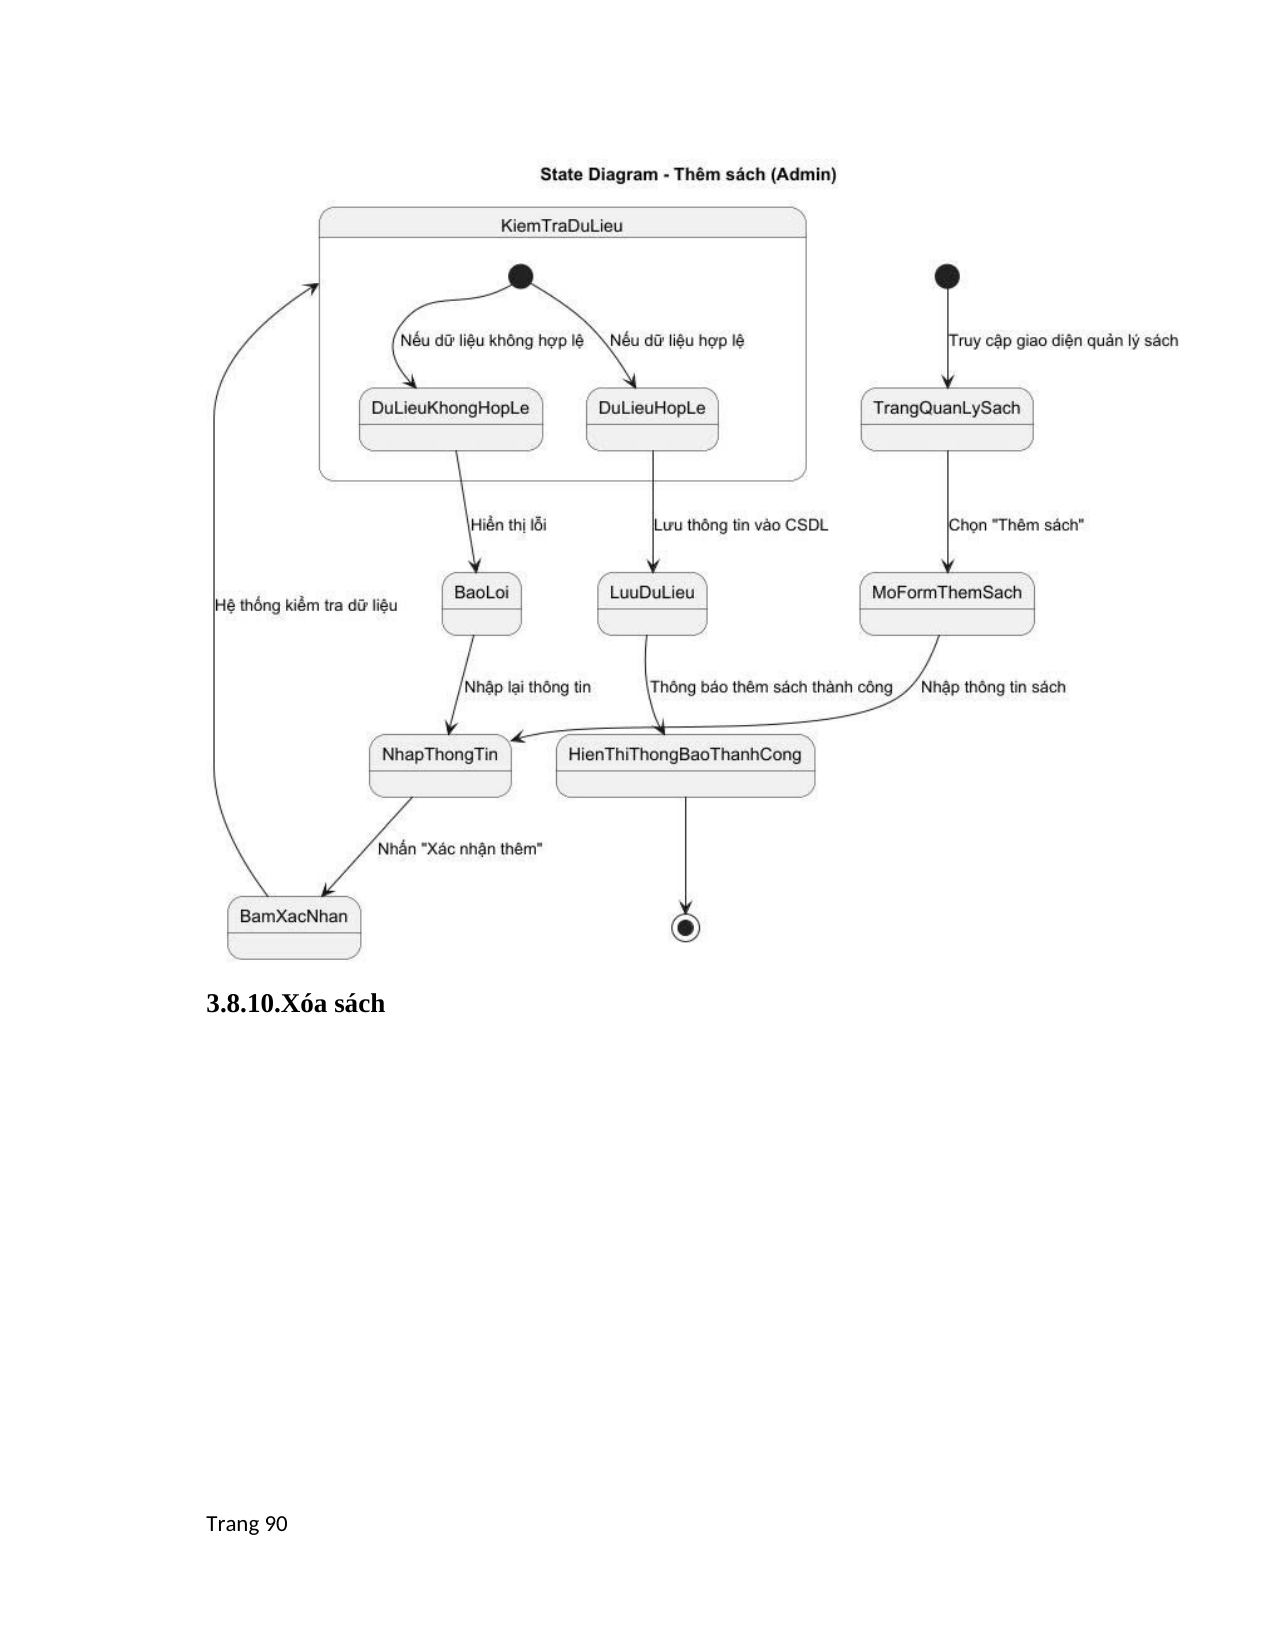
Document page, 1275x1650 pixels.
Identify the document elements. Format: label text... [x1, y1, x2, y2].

picture [206, 150, 1187, 965]
subtitle 3.8.10.Xóa sách [206, 992, 1187, 1017]
